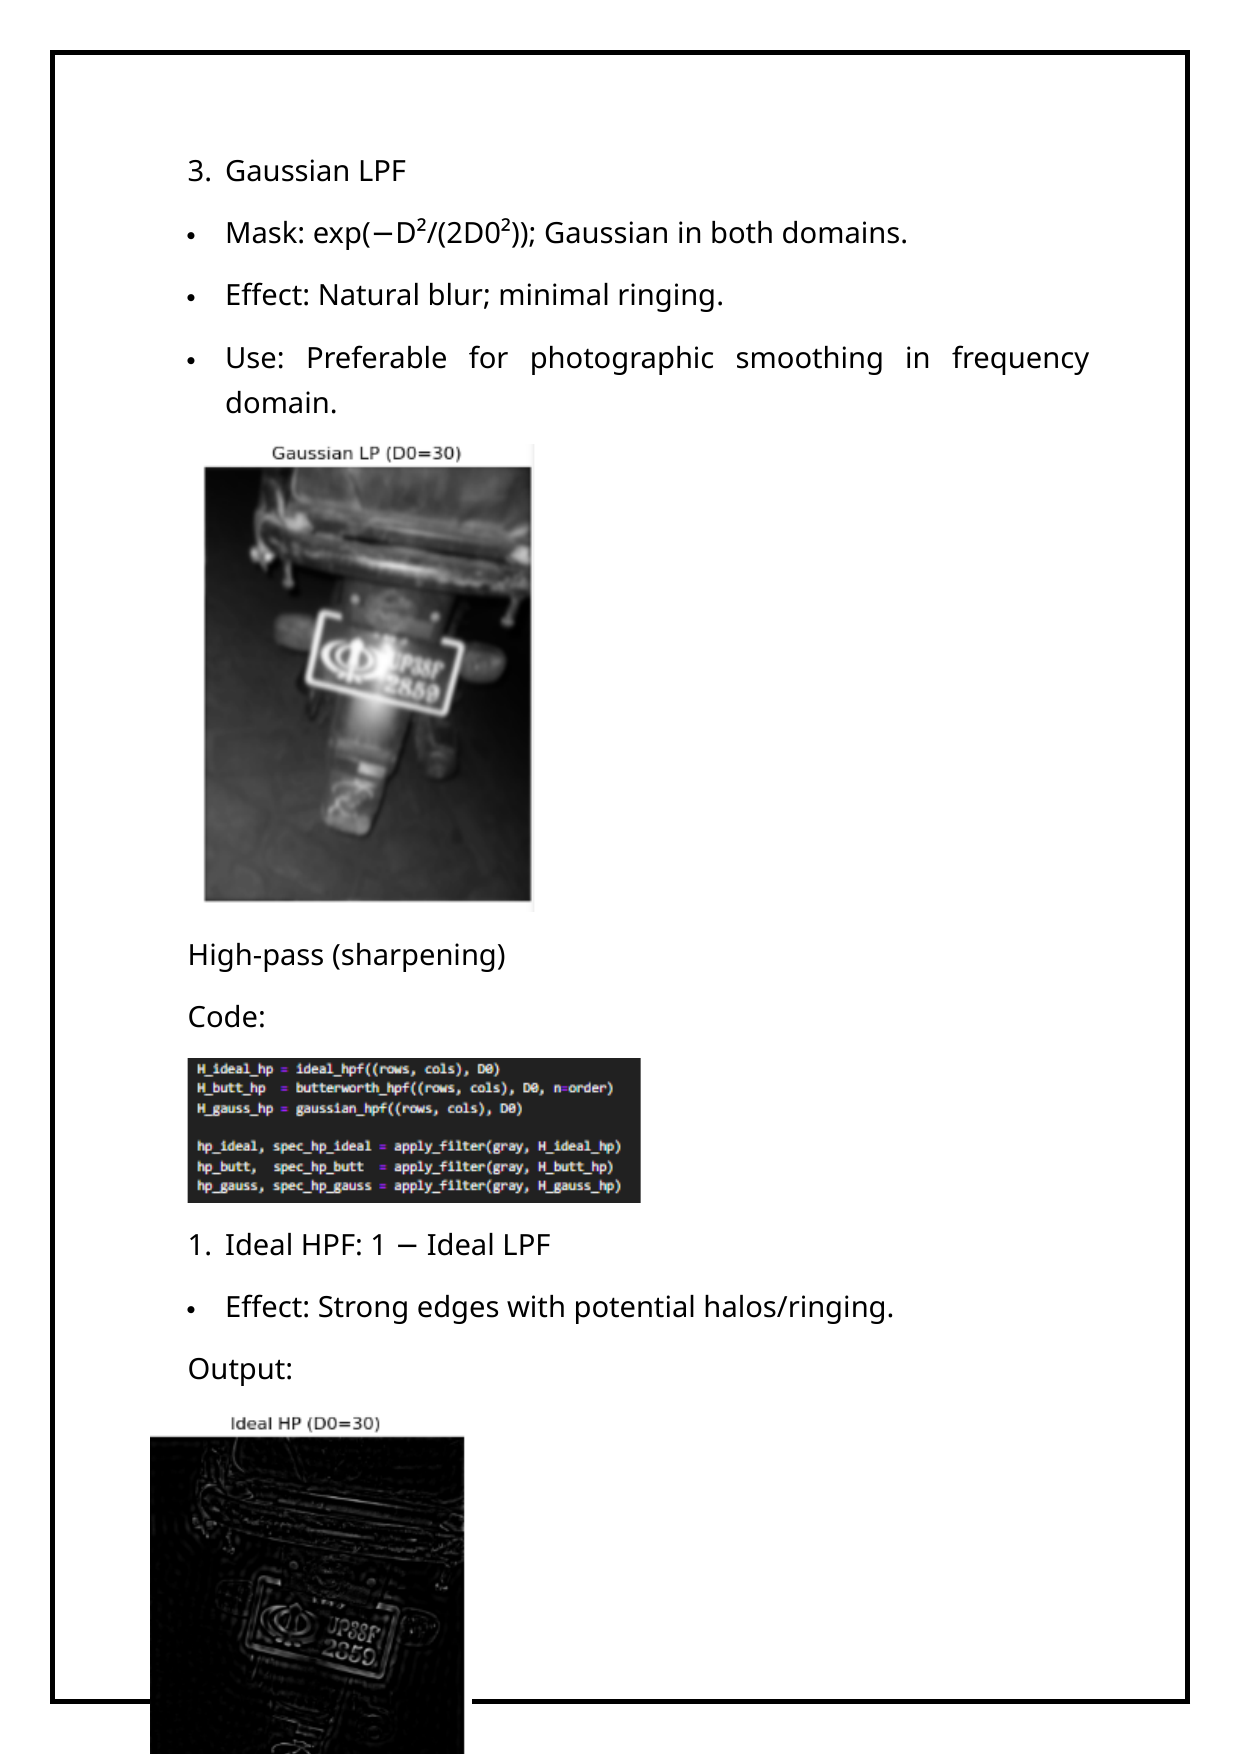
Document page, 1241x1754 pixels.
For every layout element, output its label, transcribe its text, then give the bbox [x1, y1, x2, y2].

picture [187, 444, 535, 912]
list Gaussian LPF [187, 150, 1090, 190]
list Effect: Strong edges with potential halos/ringing. [187, 1286, 1090, 1326]
picture [150, 1413, 472, 1754]
picture [187, 1058, 641, 1203]
list Mask: exp(−D²/(2D0²)); Gaussian in both domains. [187, 212, 1090, 252]
list Ideal HPF: 1 − Ideal LPF [187, 1224, 1090, 1264]
text Code: [187, 996, 1090, 1036]
text High-pass (sharpening) [187, 934, 1090, 973]
list Use: Preferable for photographic smoothing in frequency domain. [187, 337, 1090, 422]
list Effect: Natural blur; minimal ringing. [187, 274, 1090, 314]
text Output: [187, 1348, 1090, 1388]
